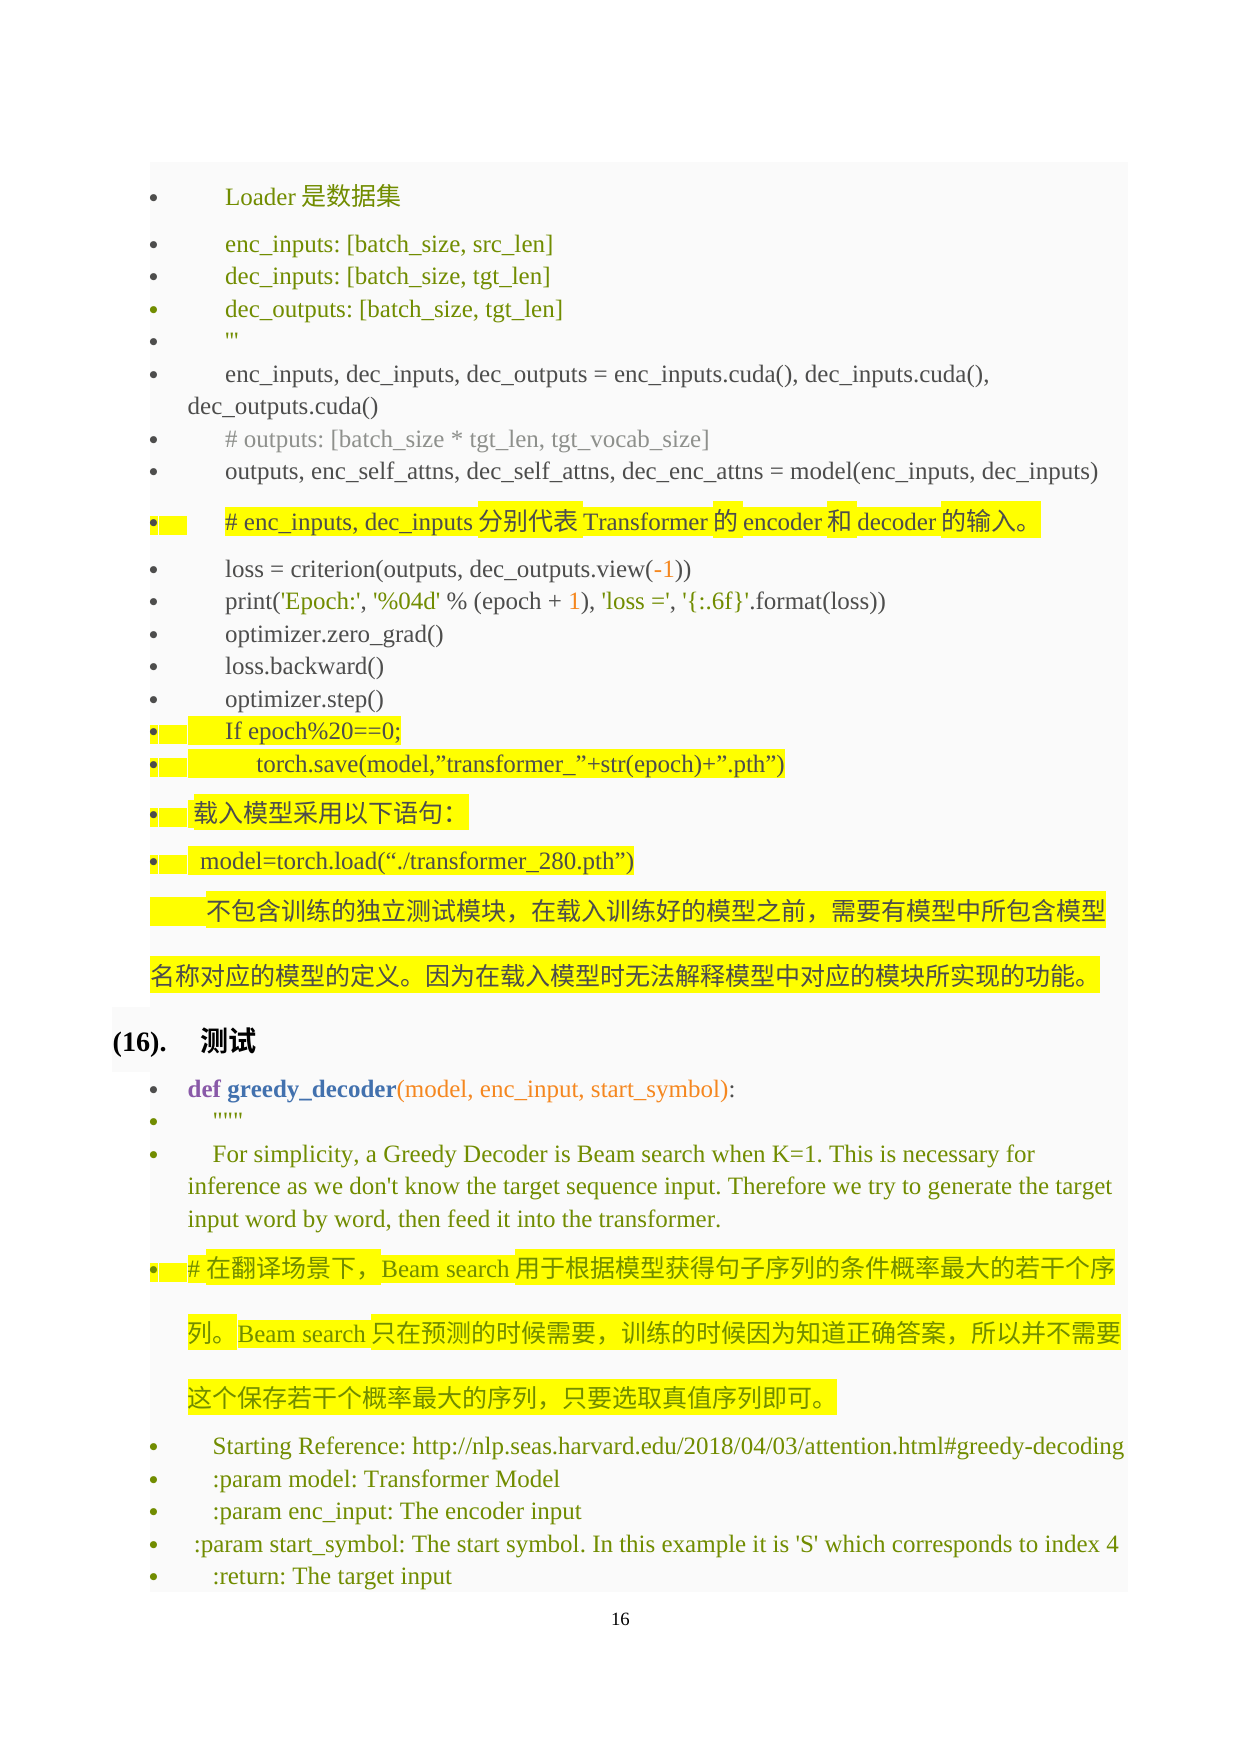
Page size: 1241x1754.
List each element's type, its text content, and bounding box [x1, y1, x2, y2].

list torch.save(model,”transformer_”+str(epoch)+”.pth”) [150, 747, 1128, 779]
list Starting Reference: http://nlp.seas.harvard.edu/2018/04/03/attention.html#greedy-decoding [150, 1429, 1128, 1462]
list Loader是数据集 [150, 162, 1128, 227]
list optimizer.step() [150, 682, 1128, 714]
list enc_inputs, dec_inputs, dec_outputs = enc_inputs.cuda(), dec_inputs.cuda(), dec_outputs.cuda() [150, 357, 1128, 422]
list optimizer.zero_grad() [150, 617, 1128, 649]
list """ [150, 1104, 1128, 1137]
list # outputs: [batch_size * tgt_len, tgt_vocab_size] [150, 422, 1128, 454]
list For simplicity, a Greedy Decoder is Beam search when K=1. This is necessary for inference as we don't know the target sequence input. Therefore we try to generate the target input word by word, then feed it into the transformer. [150, 1137, 1128, 1234]
list enc_inputs: [batch_size, src_len] [150, 227, 1128, 259]
list dec_inputs: [batch_size, tgt_len] [150, 259, 1128, 292]
list # 在翻译场景下，Beam search用于根据模型获得句子序列的条件概率最大的若干个序列。Beam search只在预测的时候需要，训练的时候因为知道正确答案，所以并不需要这个保存若干个概率最大的序列，只要选取真值序列即可。 [150, 1234, 1128, 1429]
list model=torch.load(“./transformer_280.pth”) [150, 844, 1128, 877]
list :param start_symbol: The start symbol. In this example it is 'S' which corresponds to index 4 [150, 1527, 1128, 1559]
list print('Epoch:', '%04d' % (epoch + 1), 'loss =', '{:.6f}'.format(loss)) [150, 584, 1128, 617]
list ''' [150, 324, 1128, 357]
list 载入模型采用以下语句： [150, 779, 1128, 844]
subtitle 测试 [112, 1007, 1128, 1072]
list :param model: Transformer Model [150, 1462, 1128, 1494]
list If epoch%20==0; [150, 714, 1128, 747]
list 不包含训练的独立测试模块，在载入训练好的模型之前，需要有模型中所包含模型名称对应的模型的定义。因为在载入模型时无法解释模型中对应的模块所实现的功能。 [150, 877, 1128, 1007]
list loss.backward() [150, 649, 1128, 682]
list # enc_inputs, dec_inputs分别代表Transformer的encoder和decoder的输入。 [150, 487, 1128, 552]
list :return: The target input [150, 1559, 1128, 1592]
list def greedy_decoder(model, enc_input, start_symbol): [150, 1072, 1128, 1104]
list :param enc_input: The encoder input [150, 1494, 1128, 1527]
list loss = criterion(outputs, dec_outputs.view(-1)) [150, 552, 1128, 584]
list outputs, enc_self_attns, dec_self_attns, dec_enc_attns = model(enc_inputs, dec_inputs) [150, 454, 1128, 487]
list dec_outputs: [batch_size, tgt_len] [150, 292, 1128, 324]
